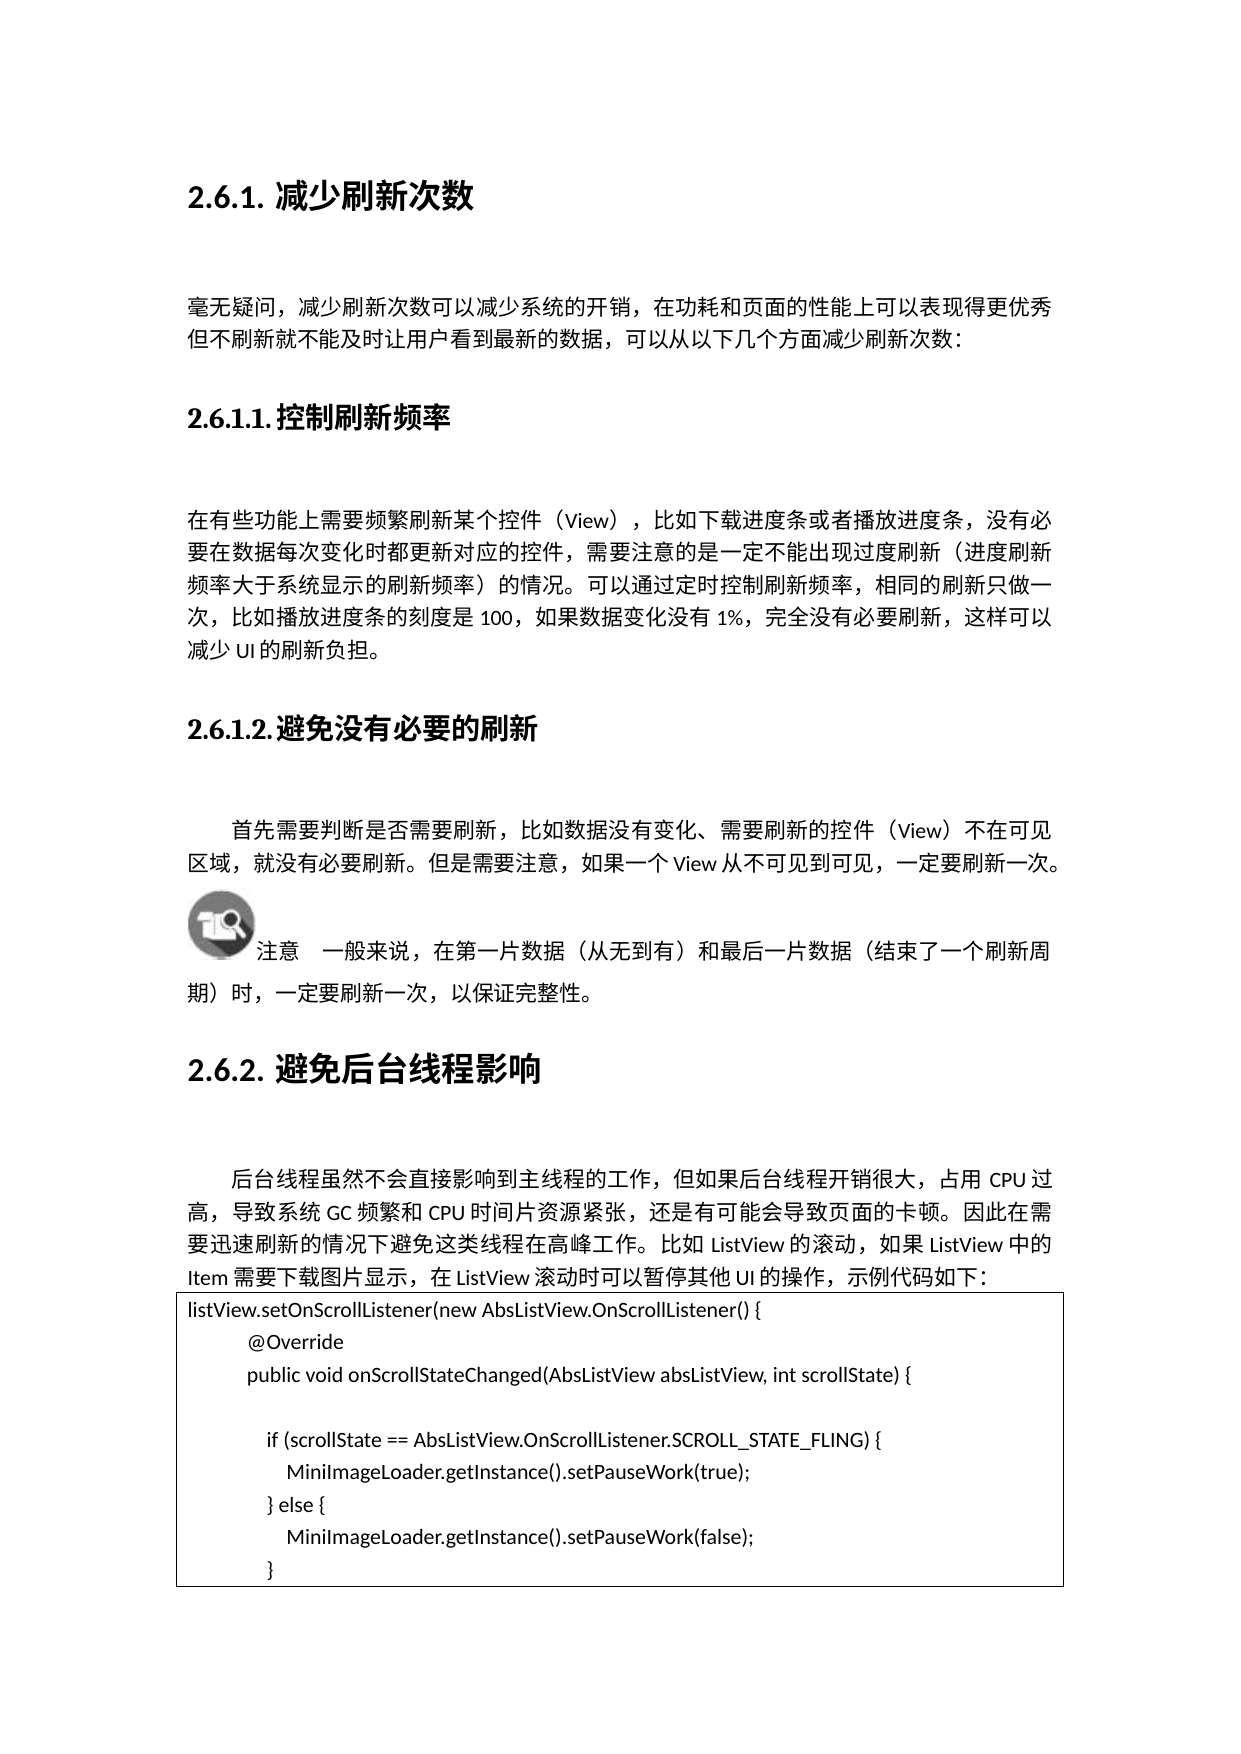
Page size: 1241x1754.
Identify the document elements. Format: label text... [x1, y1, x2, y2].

text 在有些功能上需要频繁刷新某个控件（View），比如下载进度条或者播放进度条，没有必要在数据每次变化时都更新对应的控件，需要注意的是一定不能出现过度刷新（进度刷新频率大于系统显示的刷新频率）的情况。可以通过定时控制刷新频率，相同的刷新只做一次，比如播放进度条的刻度是100，如果数据变化没有1%，完全没有必要刷新，这样可以减少UI的刷新负担。 [187, 502, 1053, 665]
text 注意 一般来说，在第一片数据（从无到有）和最后一片数据（结束了一个刷新周期）时，一定要刷新一次，以保证完整性。 [187, 878, 1053, 1008]
text 后台线程虽然不会直接影响到主线程的工作，但如果后台线程开销很大，占用CPU过高，导致系统GC频繁和CPU时间片资源紧张，还是有可能会导致页面的卡顿。因此在需要迅速刷新的情况下避免这类线程在高峰工作。比如ListView的滚动，如果ListView中的Item需要下载图片显示，在ListView滚动时可以暂停其他UI的操作，示例代码如下： [187, 1162, 1053, 1292]
text 毫无疑问，减少刷新次数可以减少系统的开销，在功耗和页面的性能上可以表现得更优秀，但不刷新就不能及时让用户看到最新的数据，可以从以下几个方面减少刷新次数： [187, 289, 1053, 354]
picture [187, 887, 257, 960]
subtitle 避免没有必要的刷新 [187, 694, 1053, 759]
subtitle 减少刷新次数 [187, 162, 1053, 227]
text 首先需要判断是否需要刷新，比如数据没有变化、需要刷新的控件（View）不在可见区域，就没有必要刷新。但是需要注意，如果一个View从不可见到可见，一定要刷新一次。 [187, 813, 1053, 878]
subtitle 避免后台线程影响 [187, 1035, 1053, 1100]
subtitle 控制刷新频率 [187, 383, 1053, 448]
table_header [177, 1293, 1063, 1586]
